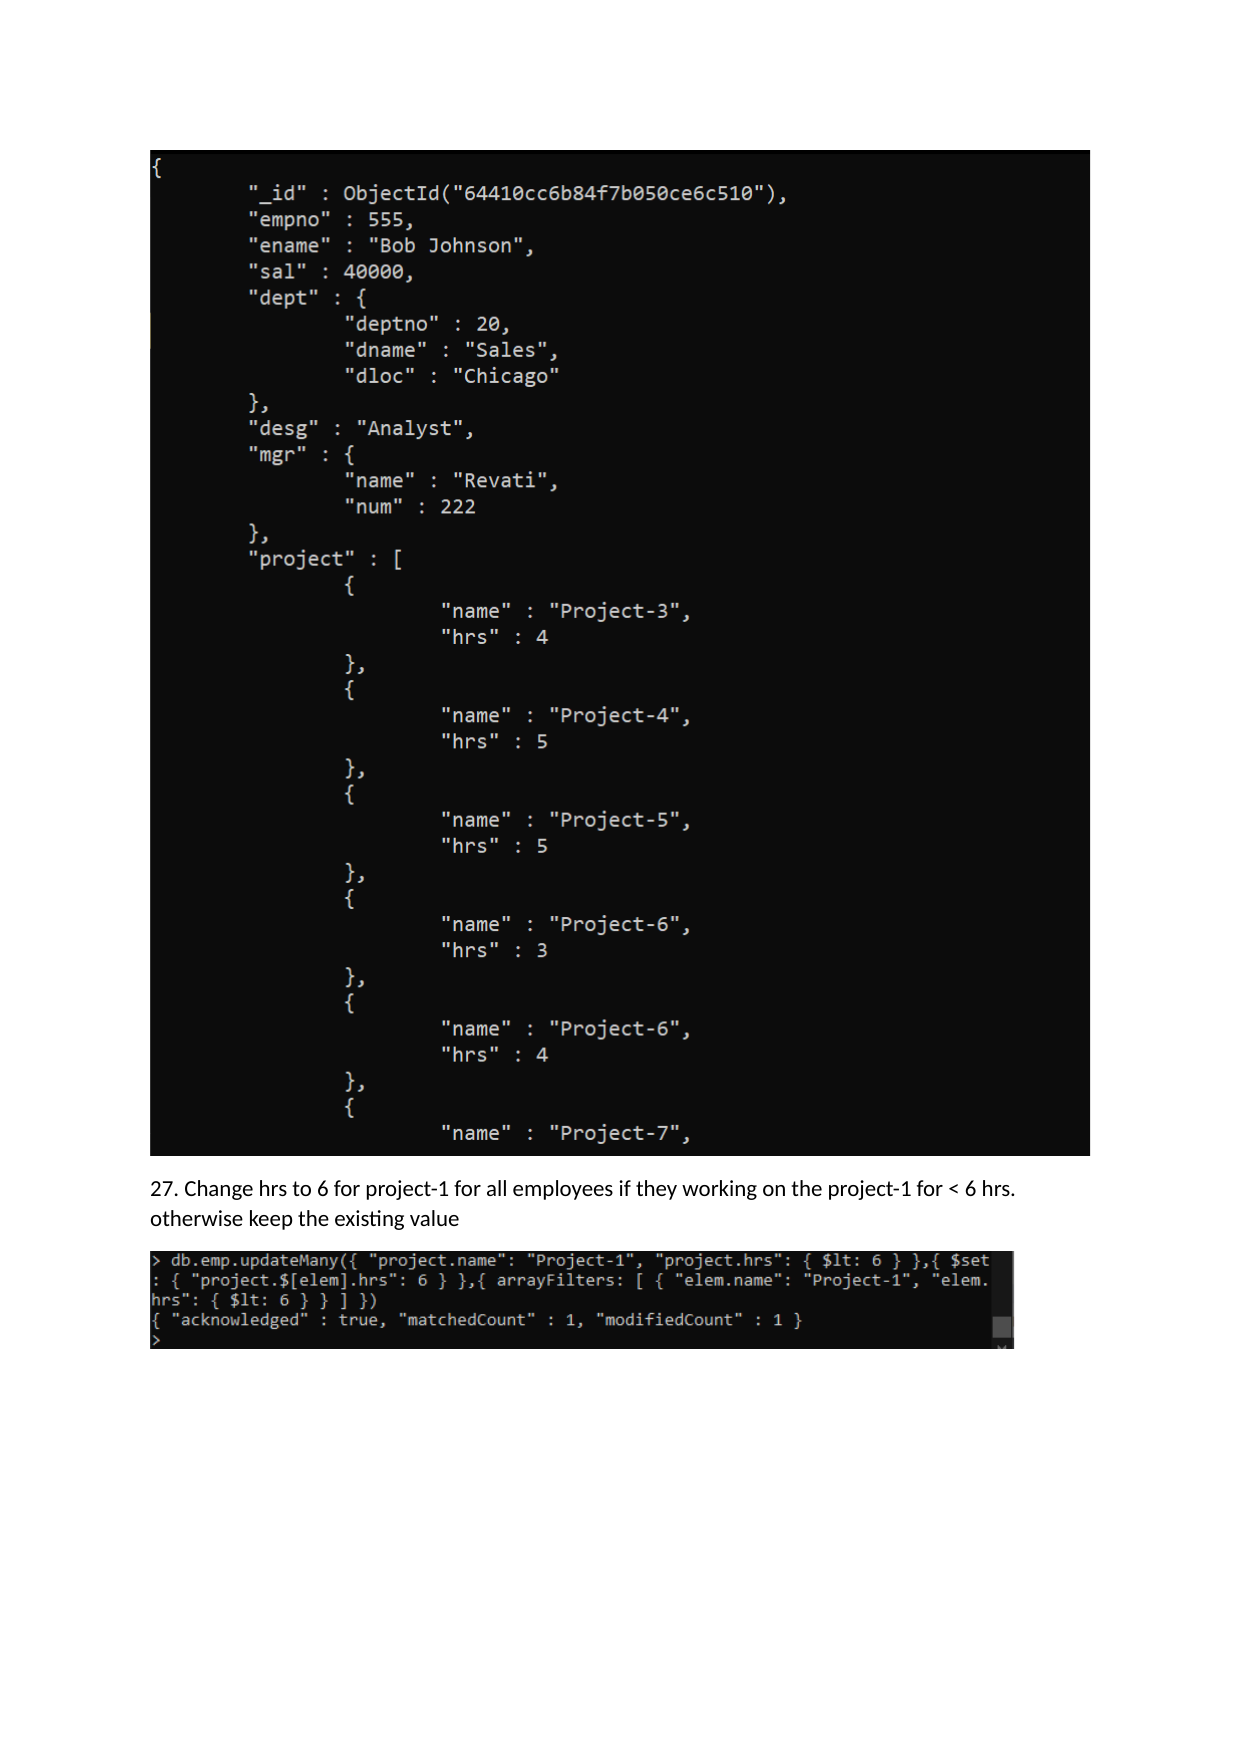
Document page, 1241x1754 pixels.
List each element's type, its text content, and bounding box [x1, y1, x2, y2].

text 27. Change hrs to 6 for project-1 for all employees if they working on the project-1 for < 6 hrs. otherwise keep the existing value [150, 1174, 1090, 1232]
picture [150, 1251, 1015, 1349]
picture [150, 150, 1091, 1156]
